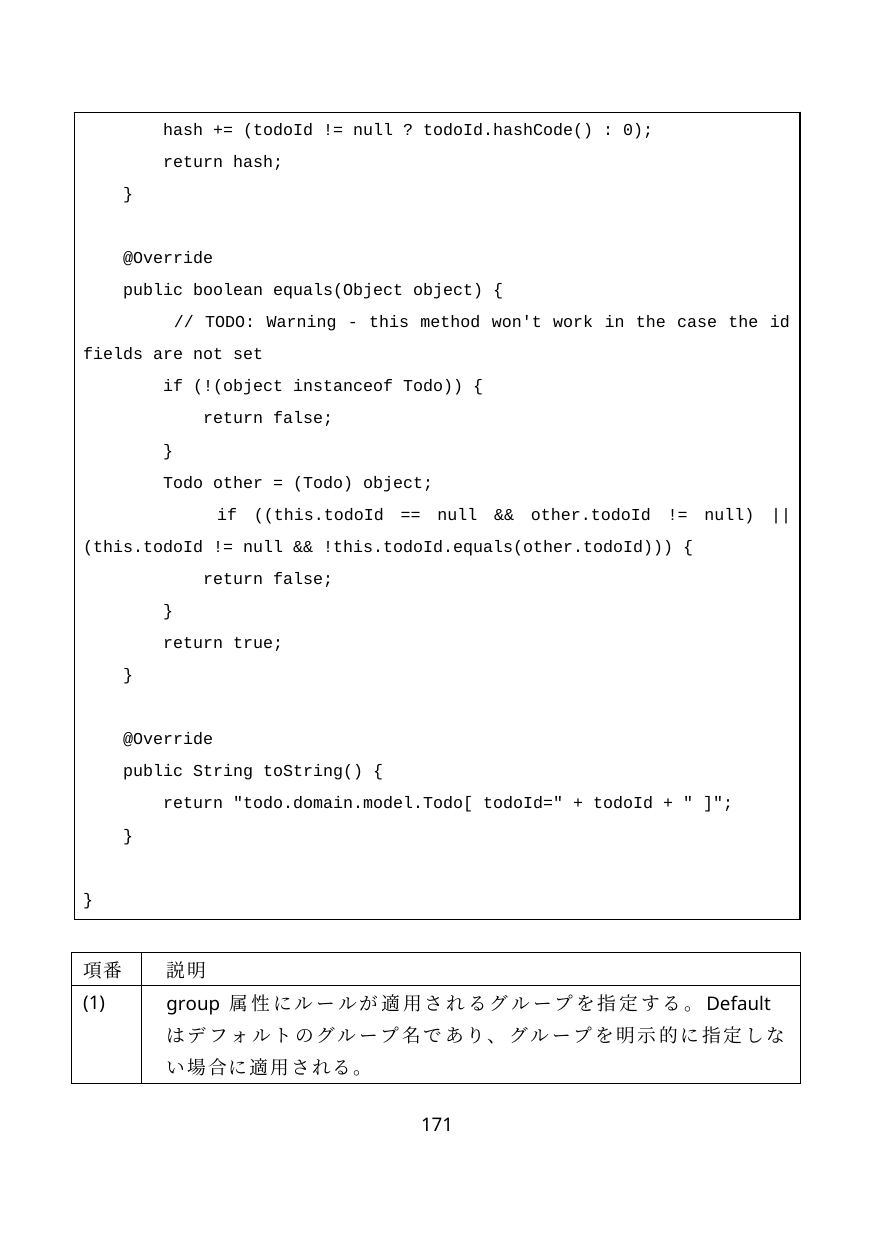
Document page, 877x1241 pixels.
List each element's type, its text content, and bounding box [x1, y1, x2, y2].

text return hash; [83, 147, 791, 179]
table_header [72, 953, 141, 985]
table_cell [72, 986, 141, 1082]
text Todo other = (Todo) object; [83, 468, 791, 500]
text @Override [83, 243, 791, 275]
text @Override [83, 724, 791, 756]
text } [83, 660, 791, 692]
text } [83, 436, 791, 468]
text if ((this.todoId == null && other.todoId != null) || (this.todoId != null && !this.todoId.equals(other.todoId))) { [83, 500, 791, 564]
text return false; [83, 564, 791, 596]
text } [83, 179, 791, 211]
text // TODO: Warning - this method won't work in the case the id fields are not set [83, 307, 791, 371]
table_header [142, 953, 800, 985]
text if (!(object instanceof Todo)) { [83, 371, 791, 403]
text hash += (todoId != null ? todoId.hashCode() : 0); [75, 113, 799, 147]
text return "todo.domain.model.Todo[ todoId=" + todoId + " ]"; [83, 788, 791, 821]
text public boolean equals(Object object) { [83, 275, 791, 307]
text } [83, 821, 791, 853]
text public String toString() { [83, 756, 791, 788]
text } [75, 882, 799, 919]
text return true; [83, 628, 791, 660]
text return false; [83, 403, 791, 436]
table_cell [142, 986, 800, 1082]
text } [83, 596, 791, 628]
